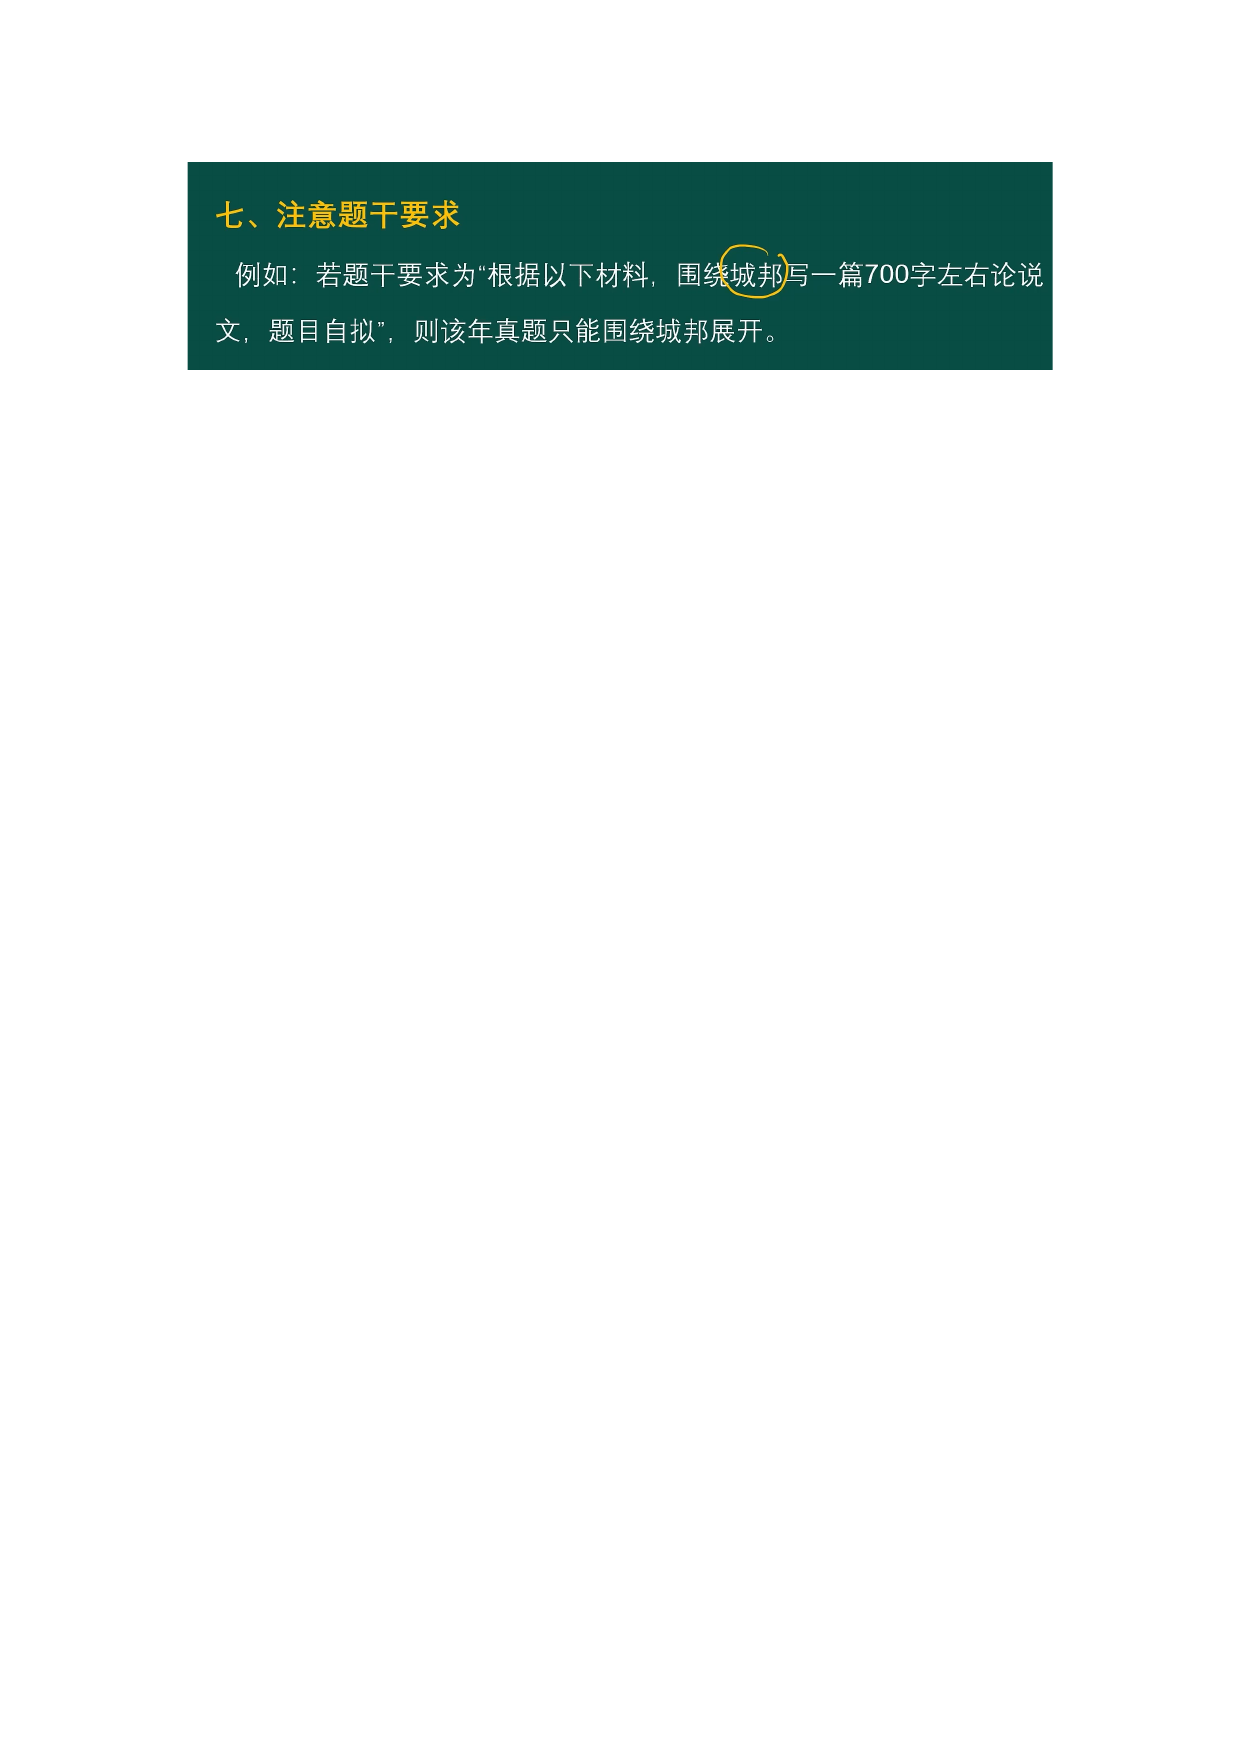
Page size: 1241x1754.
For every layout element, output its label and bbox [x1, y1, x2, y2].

picture [187, 162, 1053, 370]
